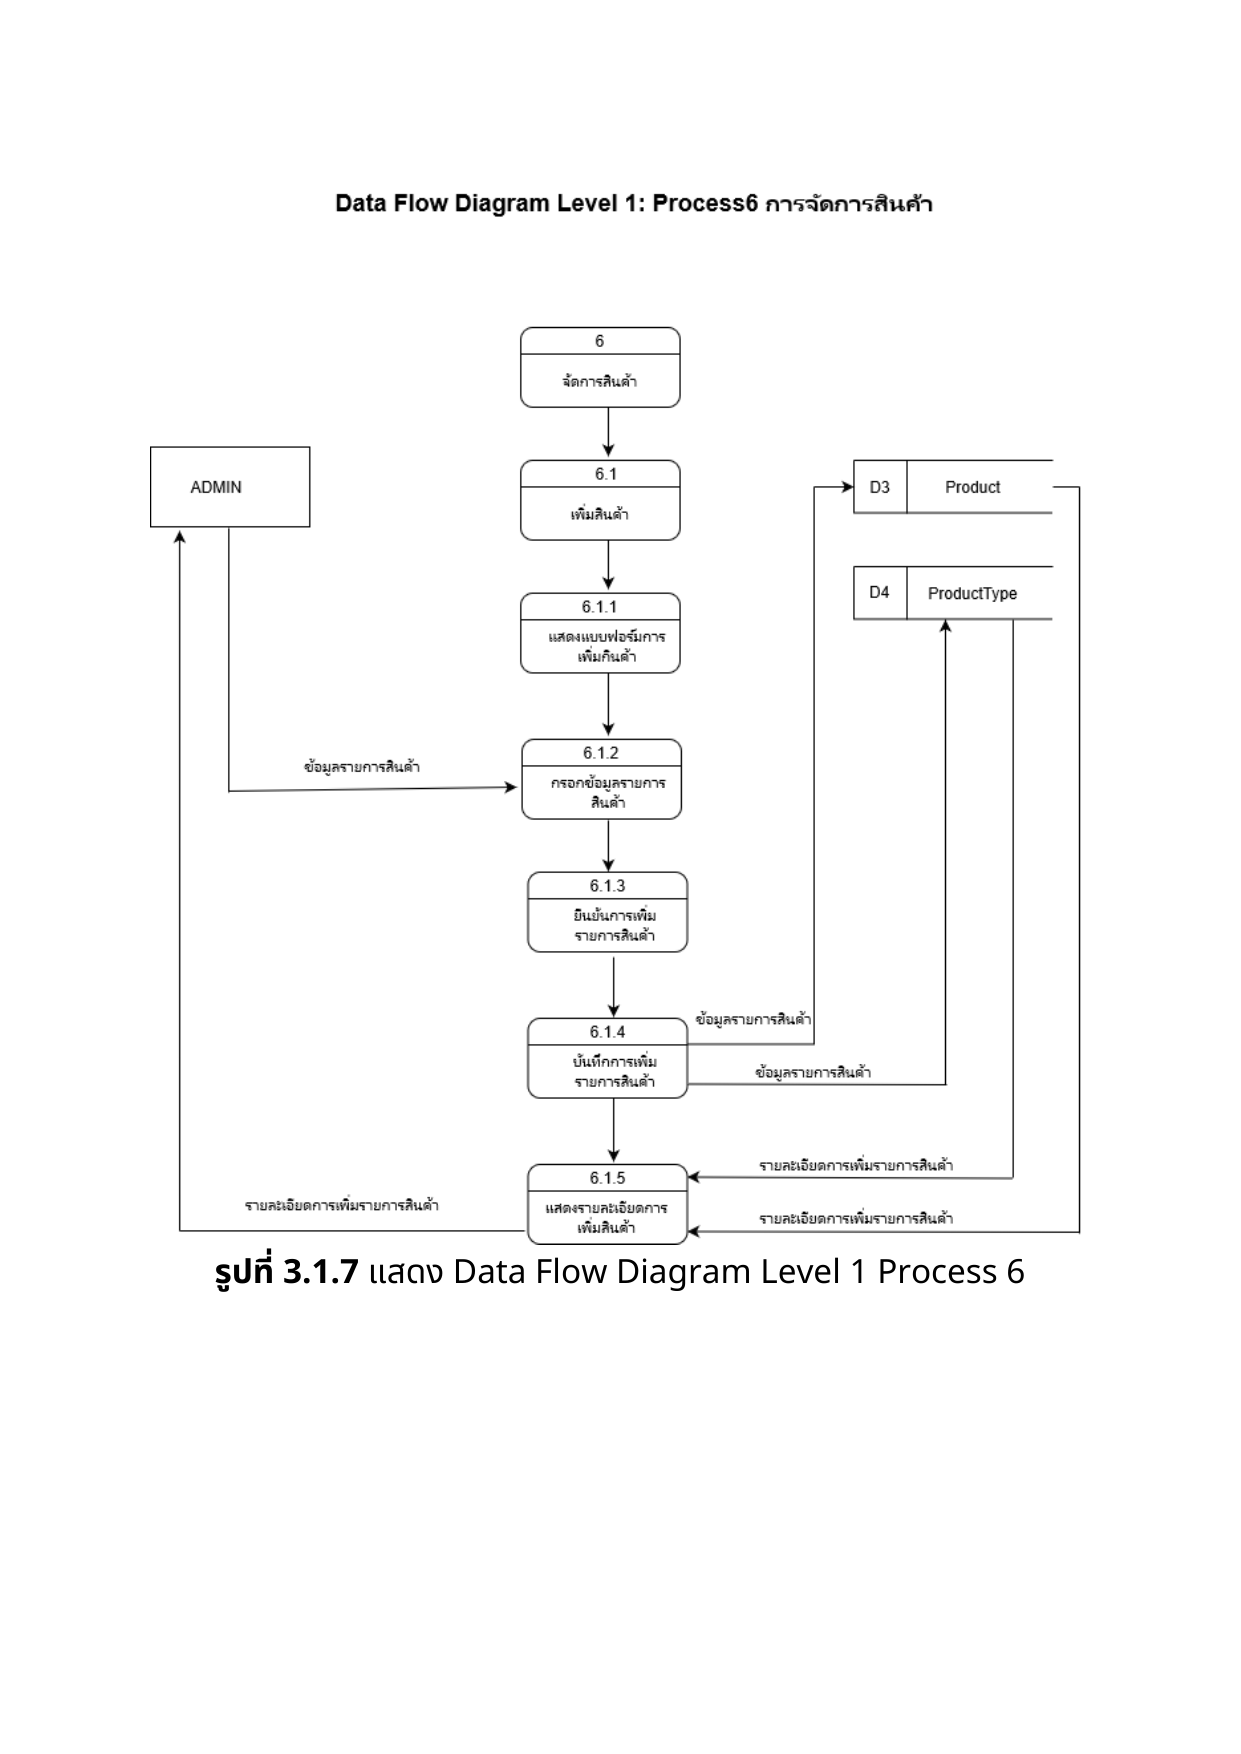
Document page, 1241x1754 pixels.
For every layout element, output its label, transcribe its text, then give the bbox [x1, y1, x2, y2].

picture [150, 150, 1091, 1245]
text รูปที่ 3.1.7 แสดง Data Flow Diagram Level 1 Process 6 [150, 1248, 1090, 1299]
